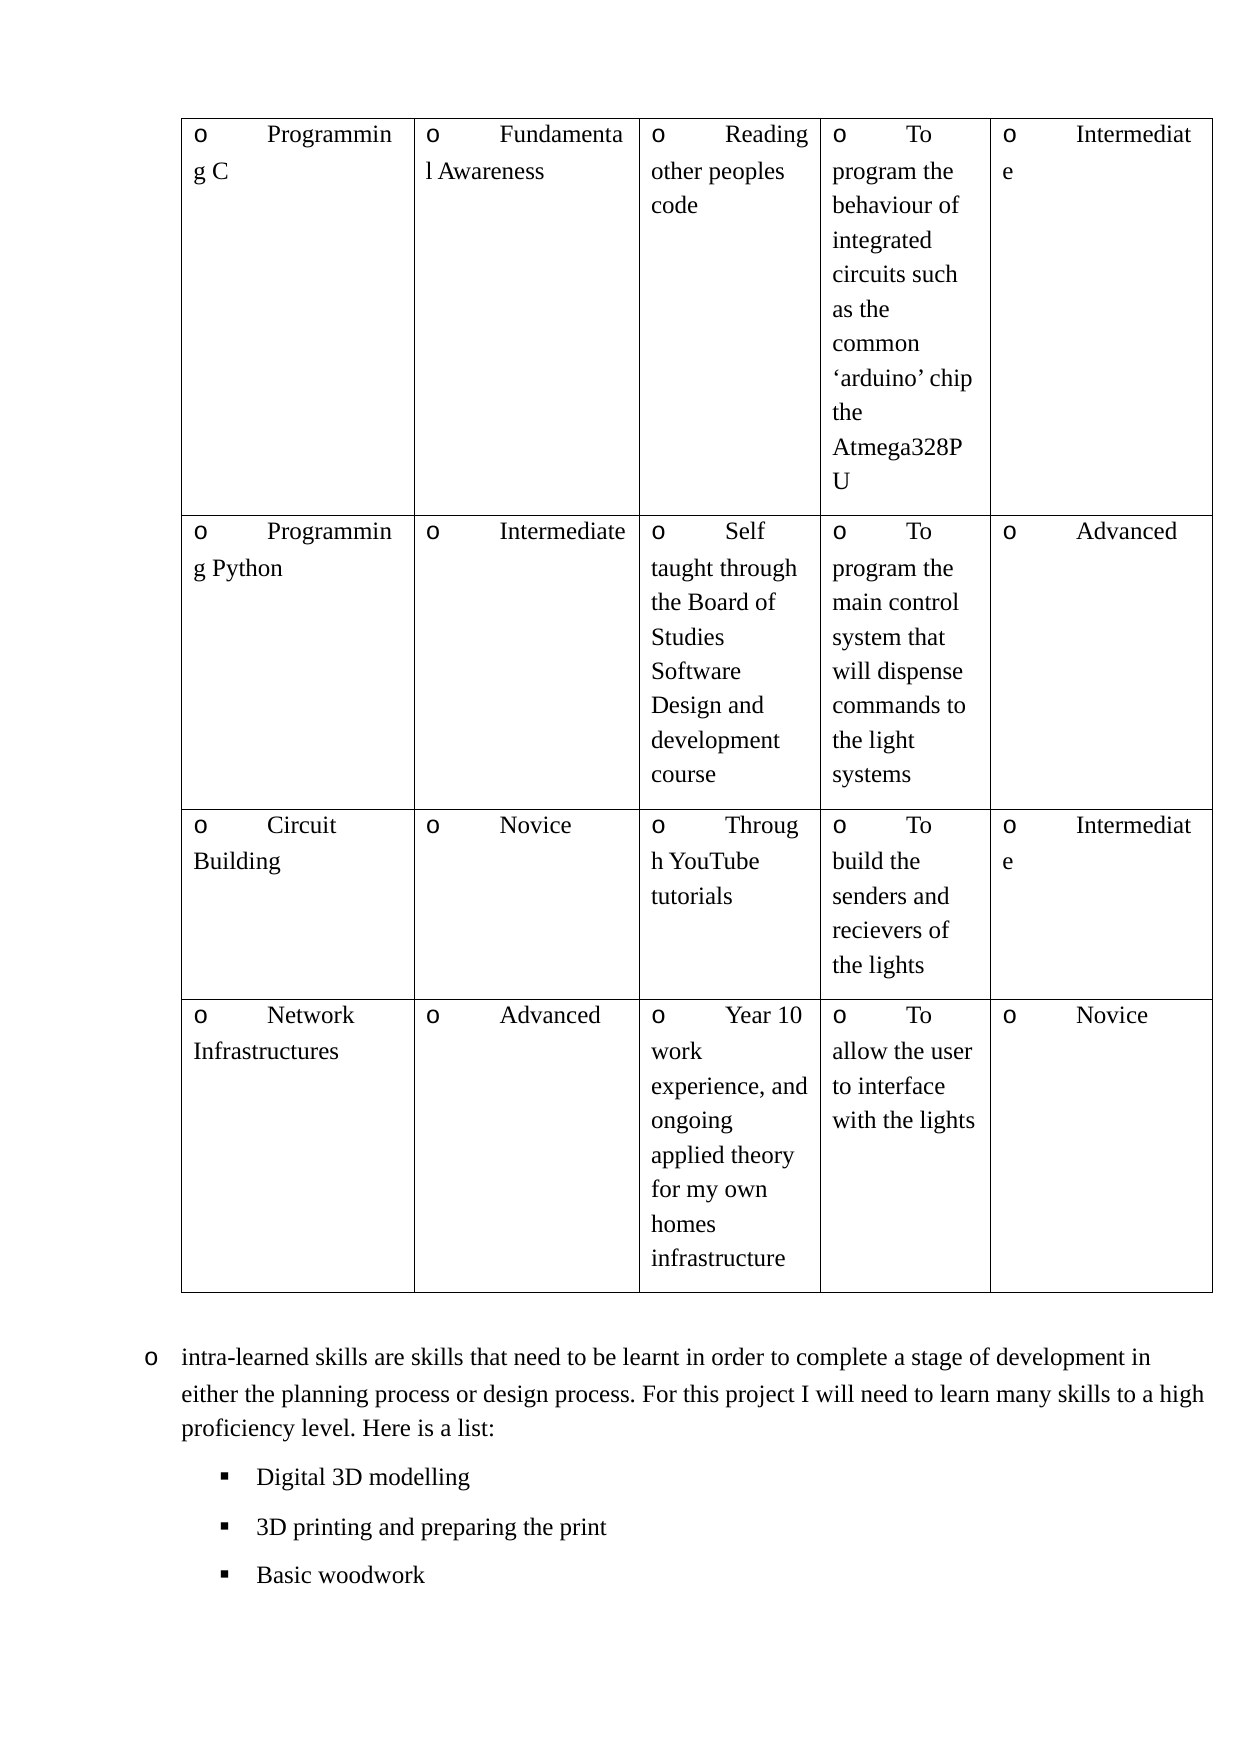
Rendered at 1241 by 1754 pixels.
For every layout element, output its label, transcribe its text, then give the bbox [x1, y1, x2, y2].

list Basic woodwork [219, 1561, 1212, 1589]
list 3D printing and preparing the print [219, 1512, 1212, 1540]
table_cell Programming Python [182, 516, 414, 809]
table_cell Intermediate [415, 516, 639, 809]
table_cell To build the senders and recievers of the lights [821, 810, 990, 999]
table_cell To program the main control system that will dispense commands to the light systems [821, 516, 990, 809]
table_cell Circuit Building [182, 810, 414, 999]
table_cell Network Infrastructures [182, 1000, 414, 1292]
list Digital 3D modelling [219, 1462, 1212, 1491]
table_cell Year 10 work experience, and ongoing applied theory for my own homes infrastructure [640, 1000, 820, 1292]
table_cell Programming C [182, 119, 414, 515]
table_cell Fundamental Awareness [415, 119, 639, 515]
table_cell Self taught through the Board of Studies Software Design and development course [640, 516, 820, 809]
table_cell Reading other peoples code [640, 119, 820, 515]
table_cell To allow the user to interface with the lights [821, 1000, 990, 1292]
table_cell To program the behaviour of integrated circuits such as the common ‘arduino’ chip the Atmega328PU [821, 119, 990, 515]
table_cell Novice [415, 810, 639, 999]
table_cell Advanced [991, 516, 1212, 809]
table_cell Intermediate [991, 119, 1212, 515]
table_cell Through YouTube tutorials [640, 810, 820, 999]
table_cell Novice [991, 1000, 1212, 1292]
table_cell Intermediate [991, 810, 1212, 999]
table_cell Advanced [415, 1000, 639, 1292]
list intra-learned skills are skills that need to be learnt in order to complete a stage of development in either the planning process or design process. For this project I will need to learn many skills to a high proficiency level. Here is a list: [144, 1342, 1212, 1442]
